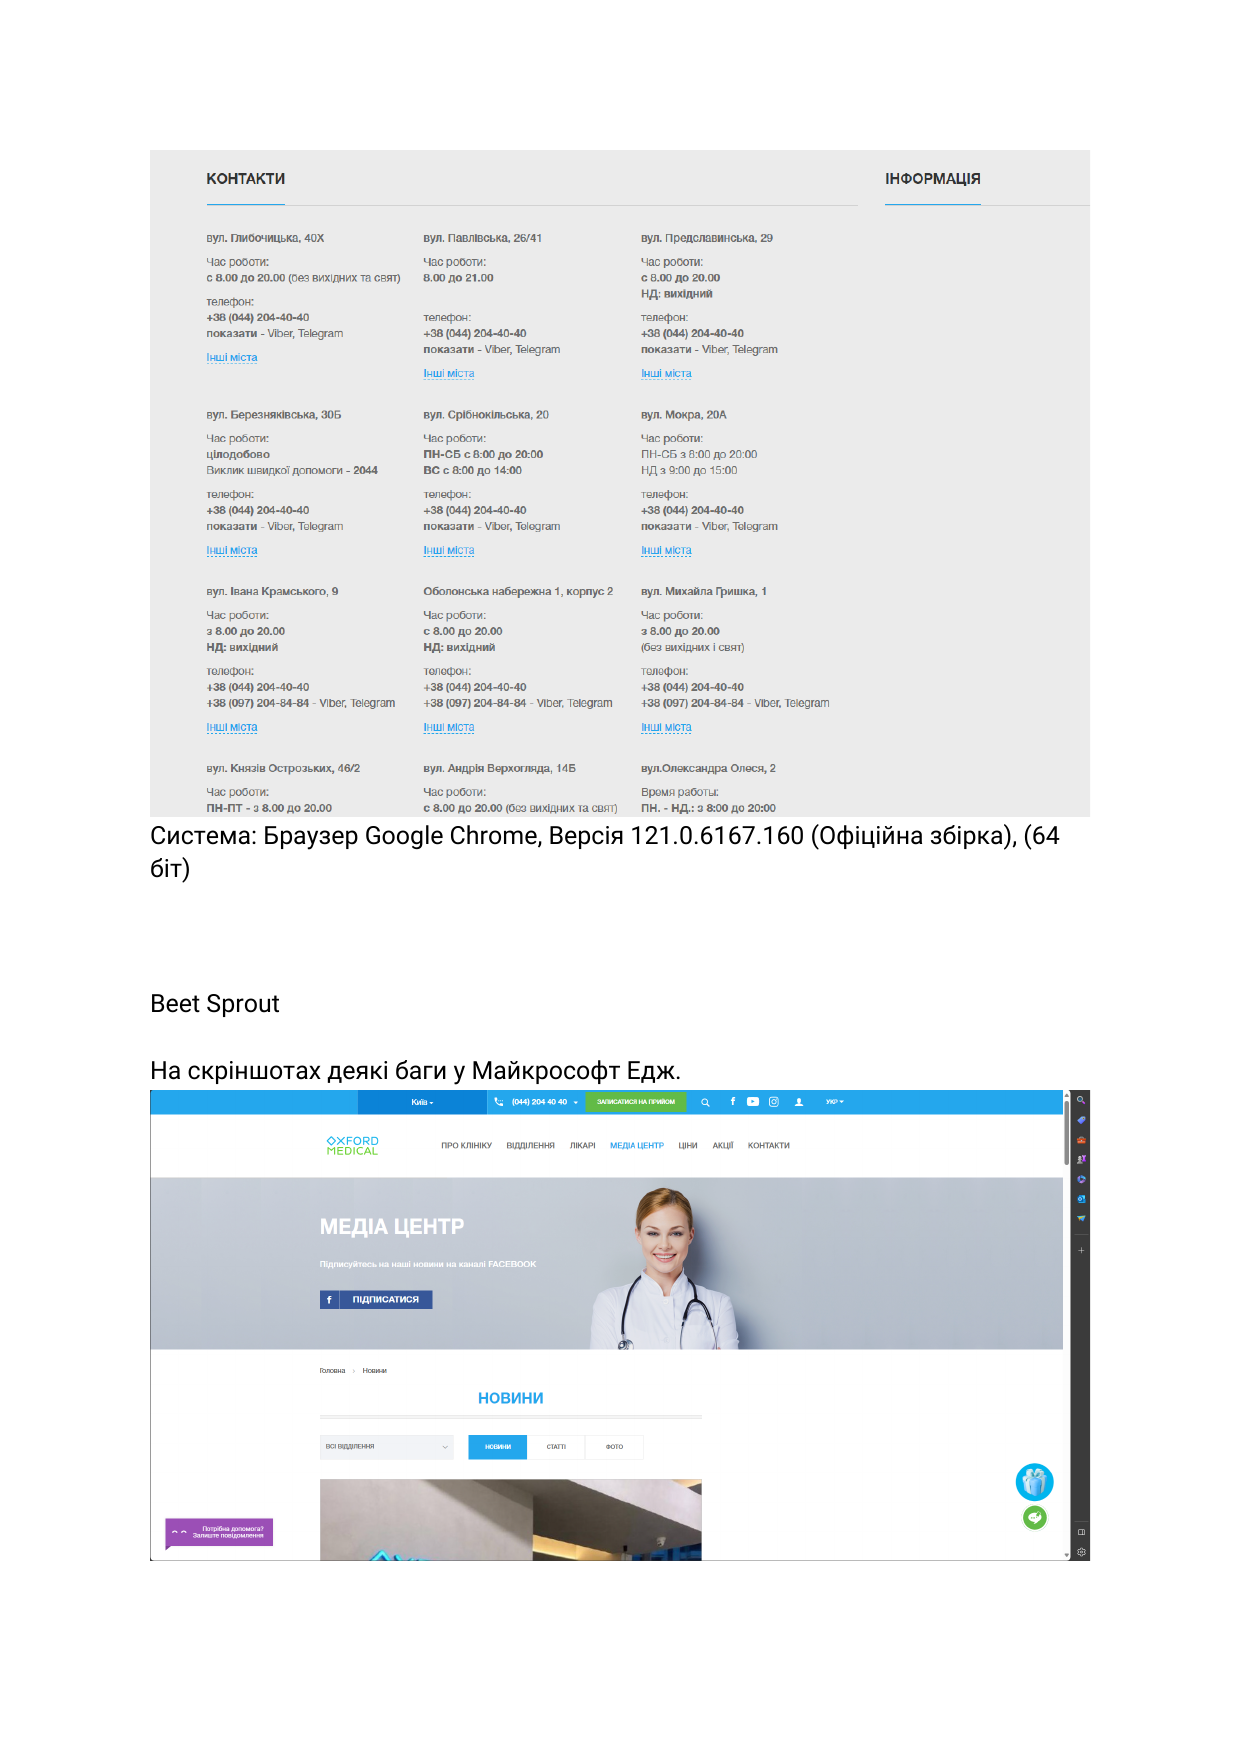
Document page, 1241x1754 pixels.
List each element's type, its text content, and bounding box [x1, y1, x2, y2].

text Система: Браузер Google Chrome, Версія 121.0.6167.160 (Офіційна збірка), (64 біт) [150, 817, 1090, 884]
text На скріншотах деякі баги у Майкрософт Едж. [150, 1057, 1090, 1086]
text Beet Sprout [150, 989, 1090, 1018]
picture [150, 1090, 1091, 1561]
picture [150, 150, 1091, 817]
